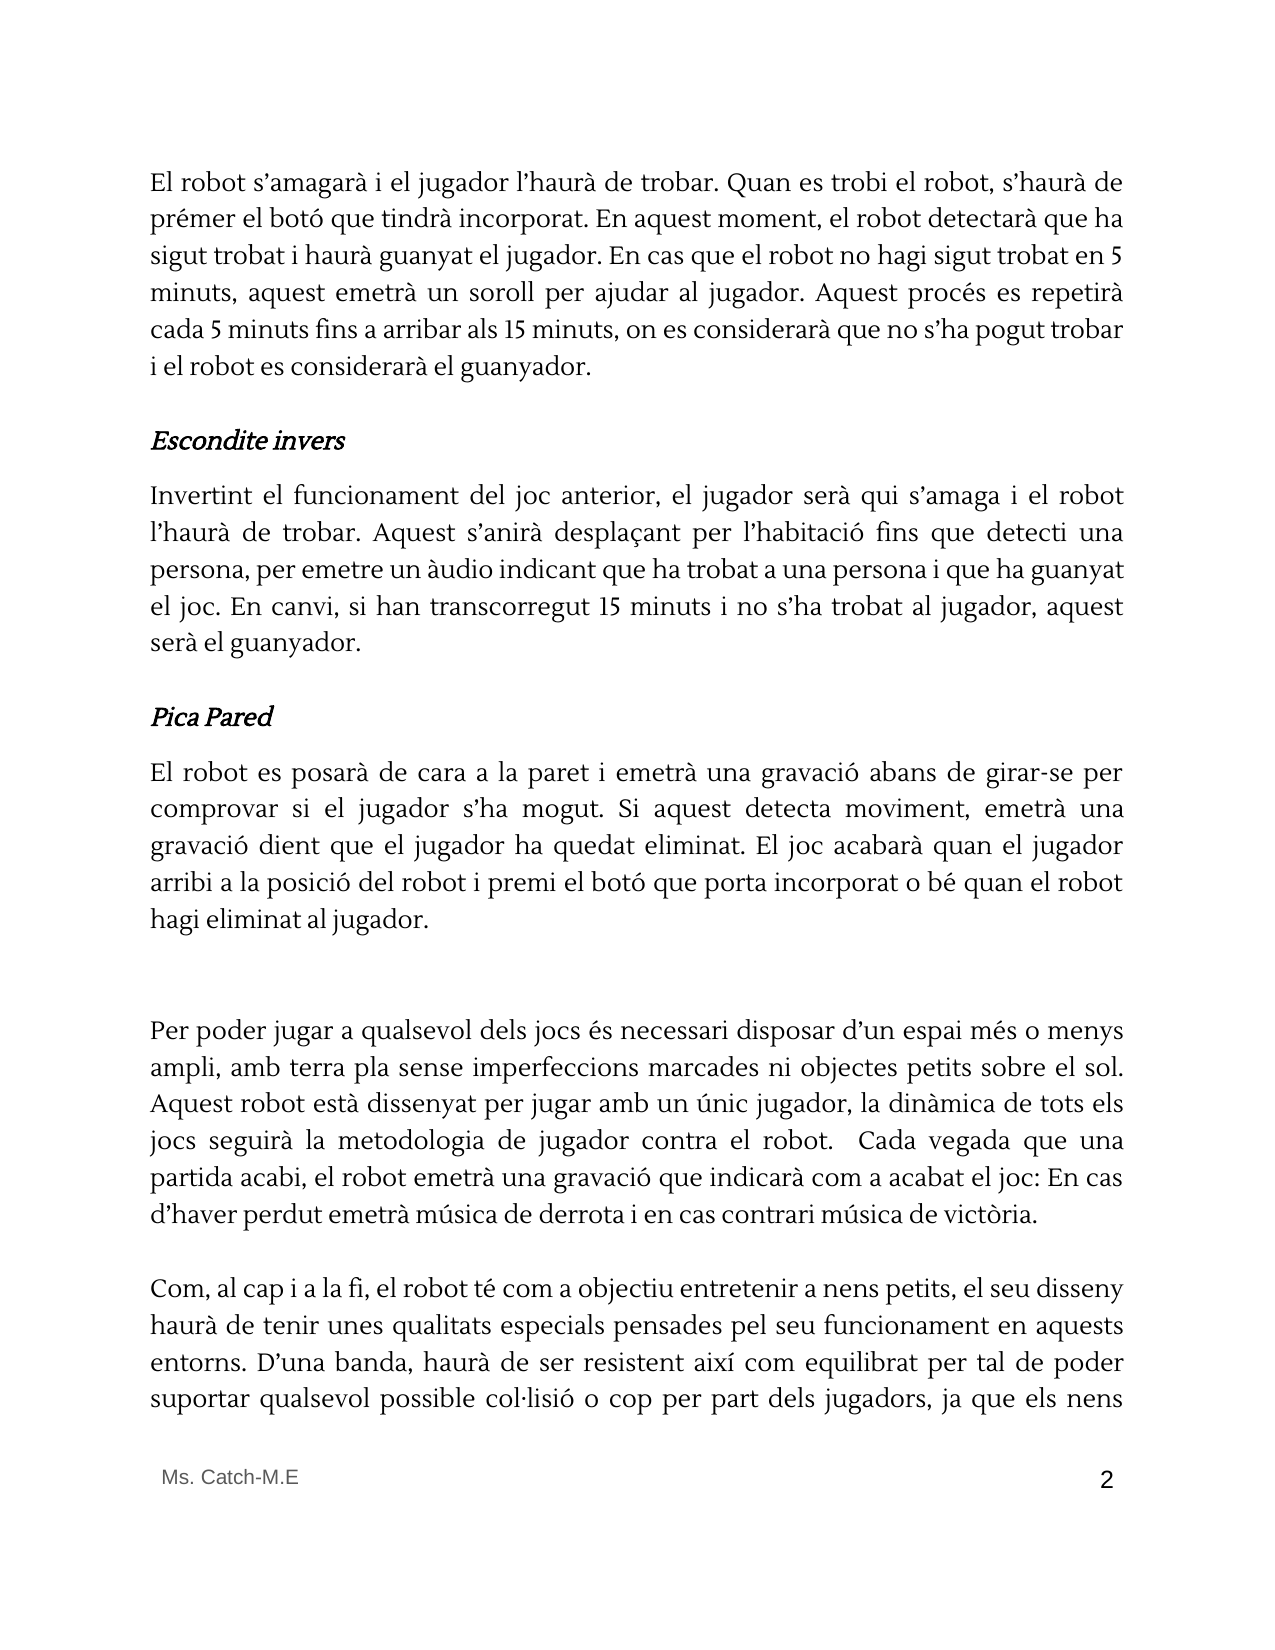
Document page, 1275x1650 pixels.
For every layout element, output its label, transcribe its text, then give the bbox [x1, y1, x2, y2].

text El robot es posarà de cara a la paret i emetrà una gravació abans de girar-se per comprovar si el jugador s’ha mogut. Si aquest detecta moviment, emetrà una gravació dient que el jugador ha quedat eliminat. El joc acabarà quan el jugador arribi a la posició del robot i premi el botó que porta incorporat o bé quan el robot hagi eliminat al jugador. [150, 757, 1125, 937]
text Escondite invers [150, 425, 1125, 457]
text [150, 1273, 1125, 1416]
text Pica Pared [150, 702, 1125, 734]
text Per poder jugar a qualsevol dels jocs és necessari disposar d’un espai més o menys ampli, amb terra pla sense imperfeccions marcades ni objectes petits sobre el sol. Aquest robot està dissenyat per jugar amb un únic jugador, la dinàmica de tots els jocs seguirà la metodologia de jugador contra el robot. Cada vegada que una partida acabi, el robot emetrà una gravació que indicarà com a acabat el joc: En cas d’haver perdut emetrà música de derrota i en cas contrari música de victòria. [150, 1015, 1125, 1232]
text Invertint el funcionament del joc anterior, el jugador serà qui s’amaga i el robot l’haurà de trobar. Aquest s’anirà desplaçant per l’habitació fins que detecti una persona, per emetre un àudio indicant que ha trobat a una persona i que ha guanyat el joc. En canvi, si han transcorregut 15 minuts i no s’ha trobat al jugador, aquest serà el guanyador. [150, 481, 1125, 660]
text El robot s’amagarà i el jugador l’haurà de trobar. Quan es trobi el robot, s’haurà de prémer el botó que tindrà incorporat. En aquest moment, el robot detectarà que ha sigut trobat i haurà guanyat el jugador. En cas que el robot no hagi sigut trobat en 5 minuts, aquest emetrà un soroll per ajudar al jugador. Aquest procés es repetirà cada 5 minuts fins a arribar als 15 minuts, on es considerarà que no s’ha pogut trobar i el robot es considerarà el guanyador. [150, 167, 1125, 383]
